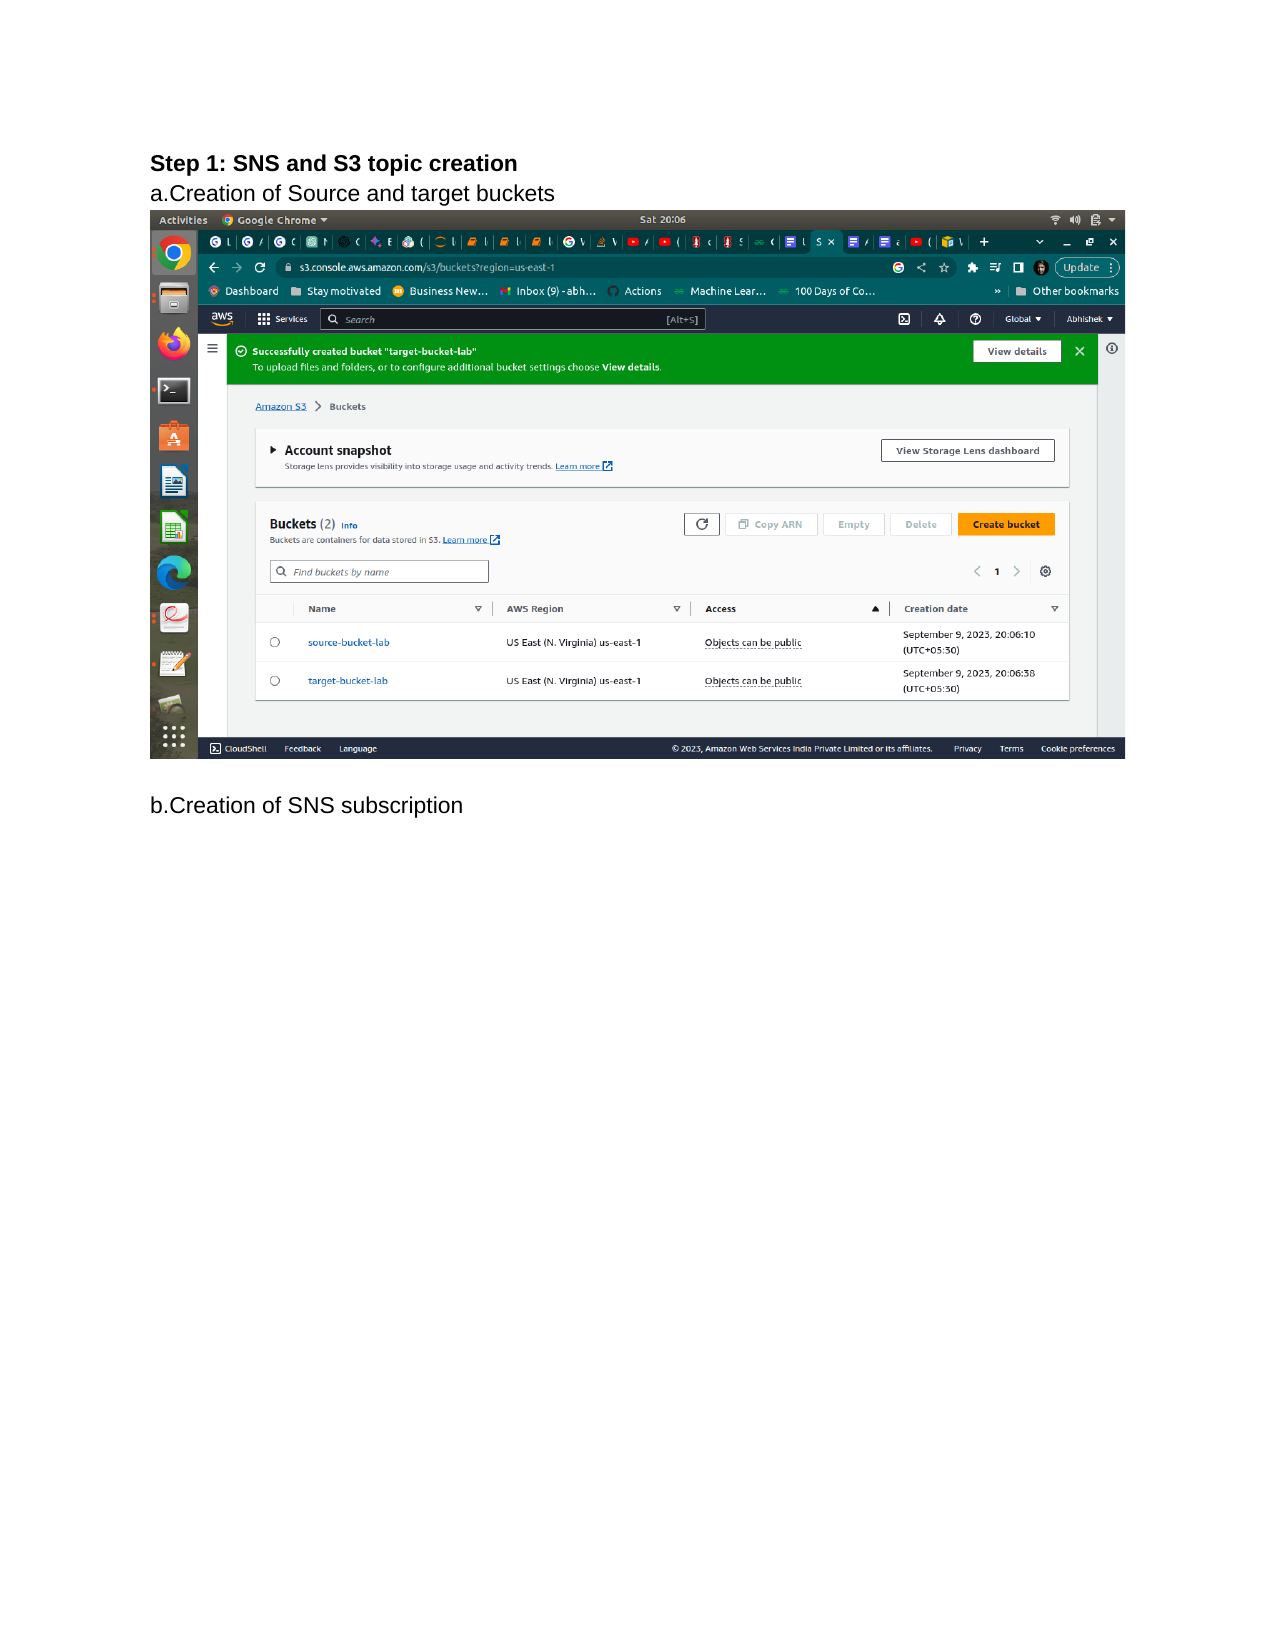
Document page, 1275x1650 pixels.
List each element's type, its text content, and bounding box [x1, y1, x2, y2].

text a.Creation of Source and target buckets [150, 180, 1125, 207]
text b.Creation of SNS subscription [150, 792, 1125, 819]
text Step 1: SNS and S3 topic creation [150, 150, 1125, 176]
picture [150, 210, 1125, 759]
